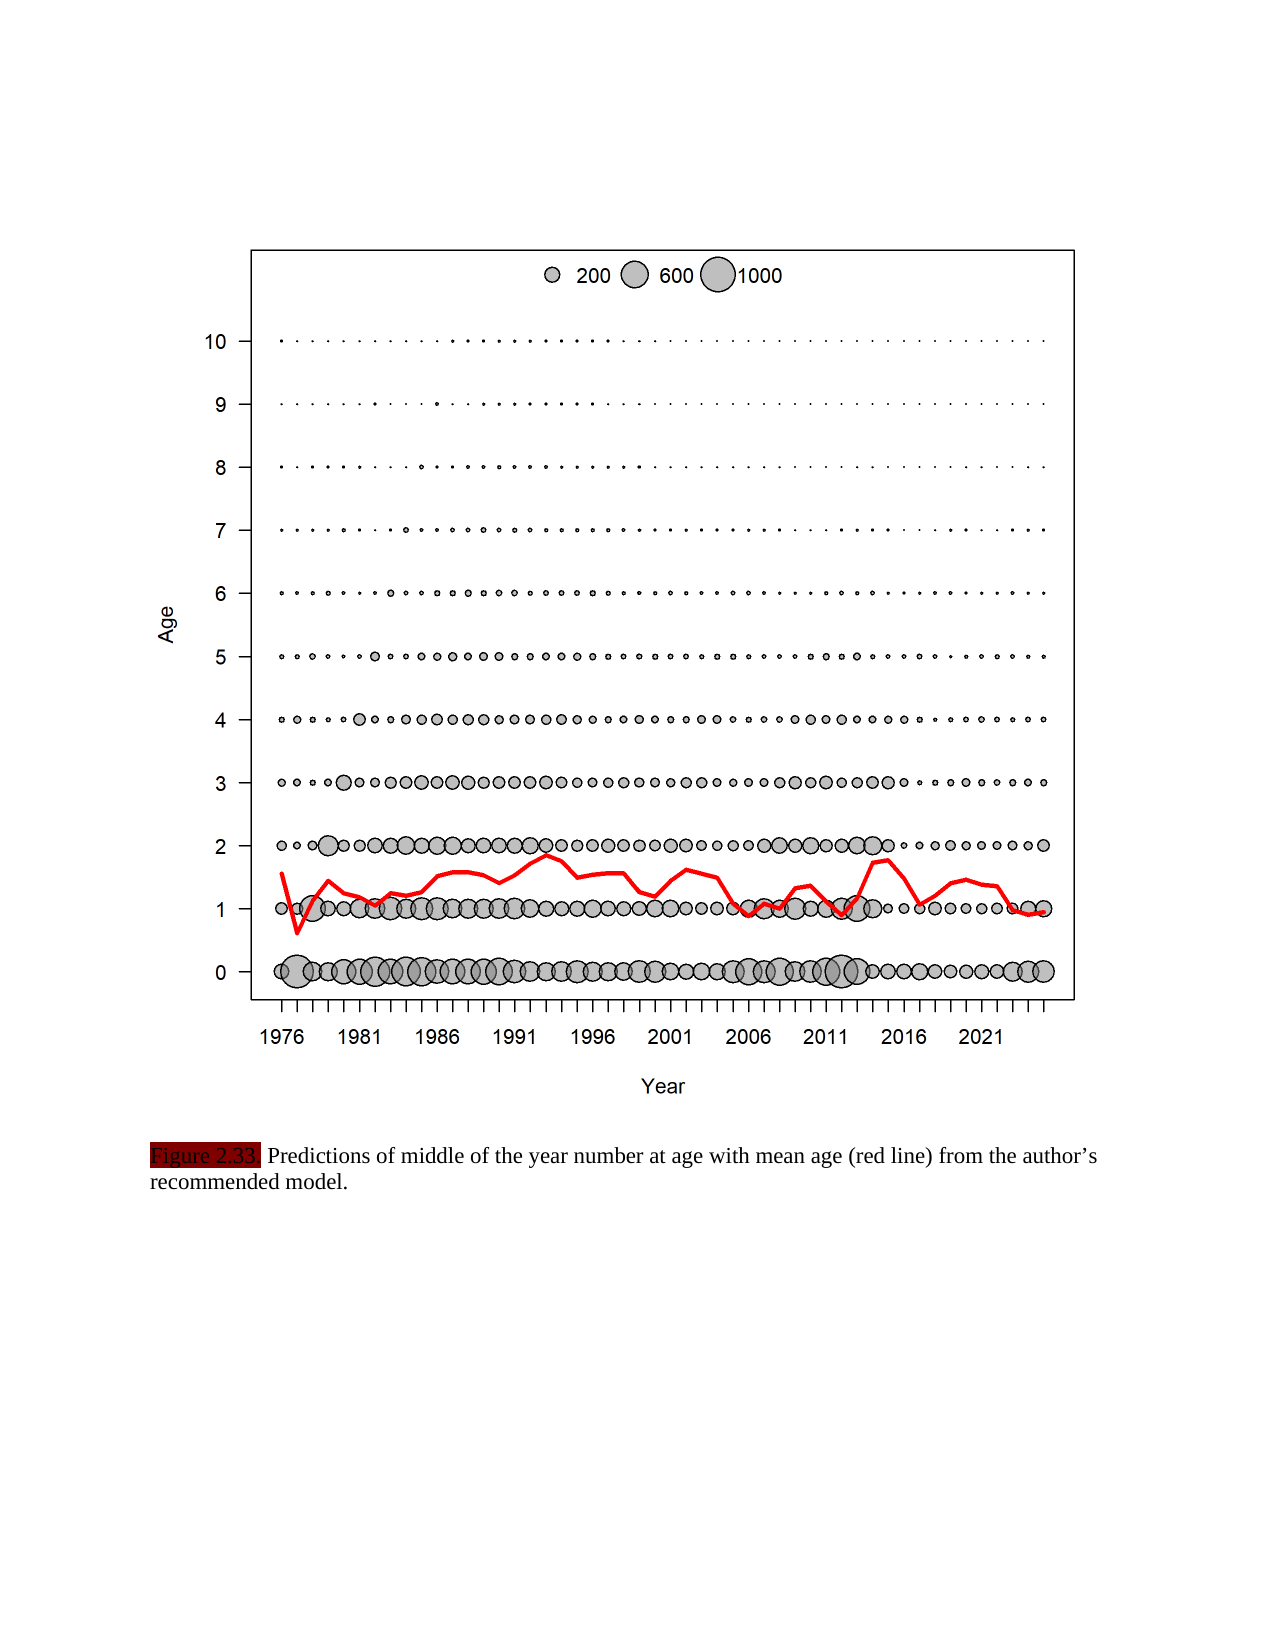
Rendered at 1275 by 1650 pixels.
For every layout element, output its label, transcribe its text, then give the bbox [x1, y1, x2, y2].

subtitle Figure 2.33. Predictions of middle of the year number at age with mean age (red line) from the author’s recommended model. [150, 1142, 1125, 1194]
picture [150, 150, 1125, 1125]
